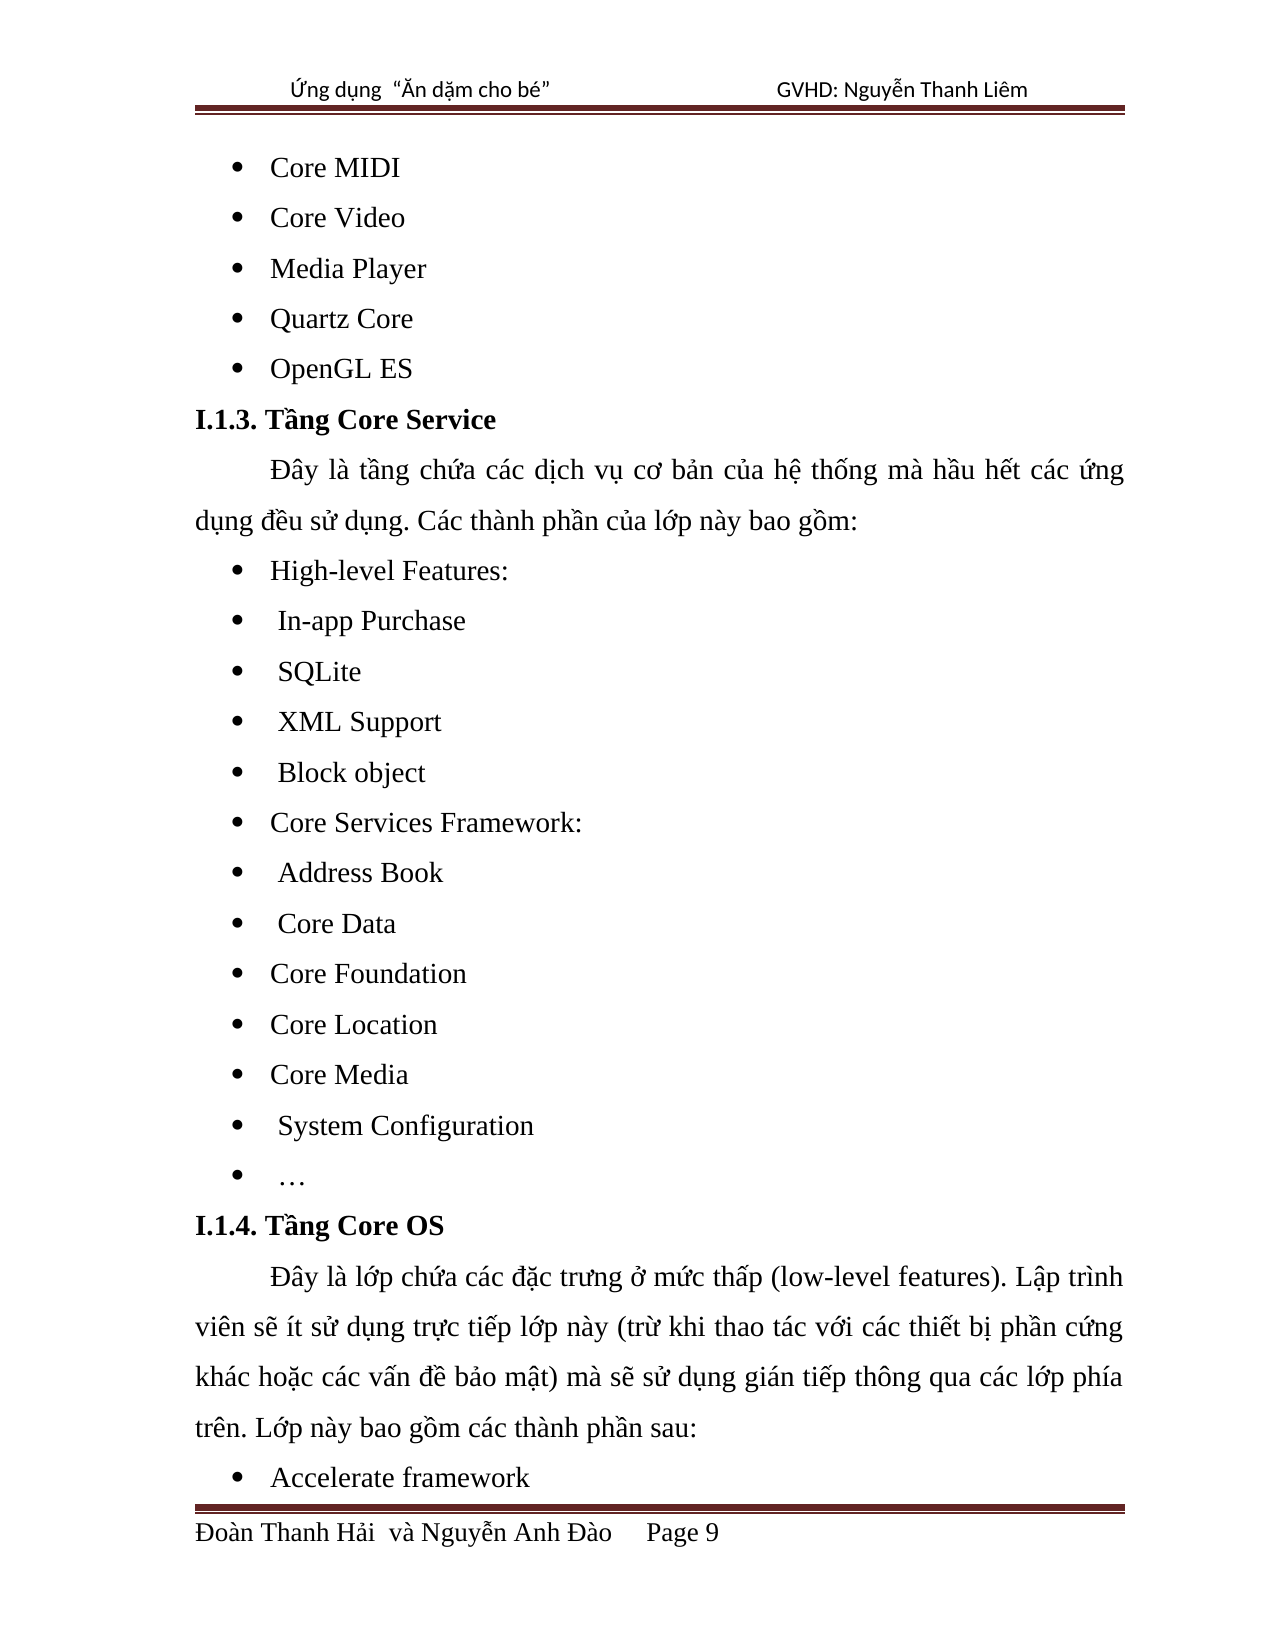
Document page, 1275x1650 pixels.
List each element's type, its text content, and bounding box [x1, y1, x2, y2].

list … [232, 1158, 1125, 1192]
list System Configuration [232, 1108, 1125, 1141]
list Accelerate framework [232, 1460, 1125, 1494]
list Core Data [232, 906, 1125, 939]
list High-level Features: [232, 553, 1125, 587]
list Core MIDI [232, 150, 1125, 184]
list Media Player [232, 251, 1125, 284]
list SQLite [232, 654, 1125, 687]
list Core Video [232, 200, 1125, 234]
list I.1.3. Tầng Core Service [195, 402, 1125, 436]
list Đây là tầng chứa các dịch vụ cơ bản của hệ thống mà hầu hết các ứng dụng đều sử dụng. Các thành phần của lớp này bao gồm: [195, 452, 1125, 536]
list OpenGL ES [232, 352, 1125, 385]
list Core Media [232, 1057, 1125, 1091]
list I.1.4. Tầng Core OS [195, 1208, 1125, 1242]
list Block object [232, 755, 1125, 788]
list Core Location [232, 1007, 1125, 1040]
list Core Services Framework: [232, 805, 1125, 839]
list Core Foundation [232, 956, 1125, 990]
list Đây là lớp chứa các đặc trưng ở mức thấp (low-level features). Lập trình viên sẽ ít sử dụng trực tiếp lớp này (trừ khi thao tác với các thiết bị phần cứng khác hoặc các vấn đề bảo mật) mà sẽ sử dụng gián tiếp thông qua các lớp phía trên. Lớp này bao gồm các thành phần sau: [195, 1259, 1125, 1443]
list Address Book [232, 856, 1125, 889]
list Quartz Core [232, 301, 1125, 335]
list In-app Purchase [232, 603, 1125, 637]
list XML Support [232, 704, 1125, 738]
